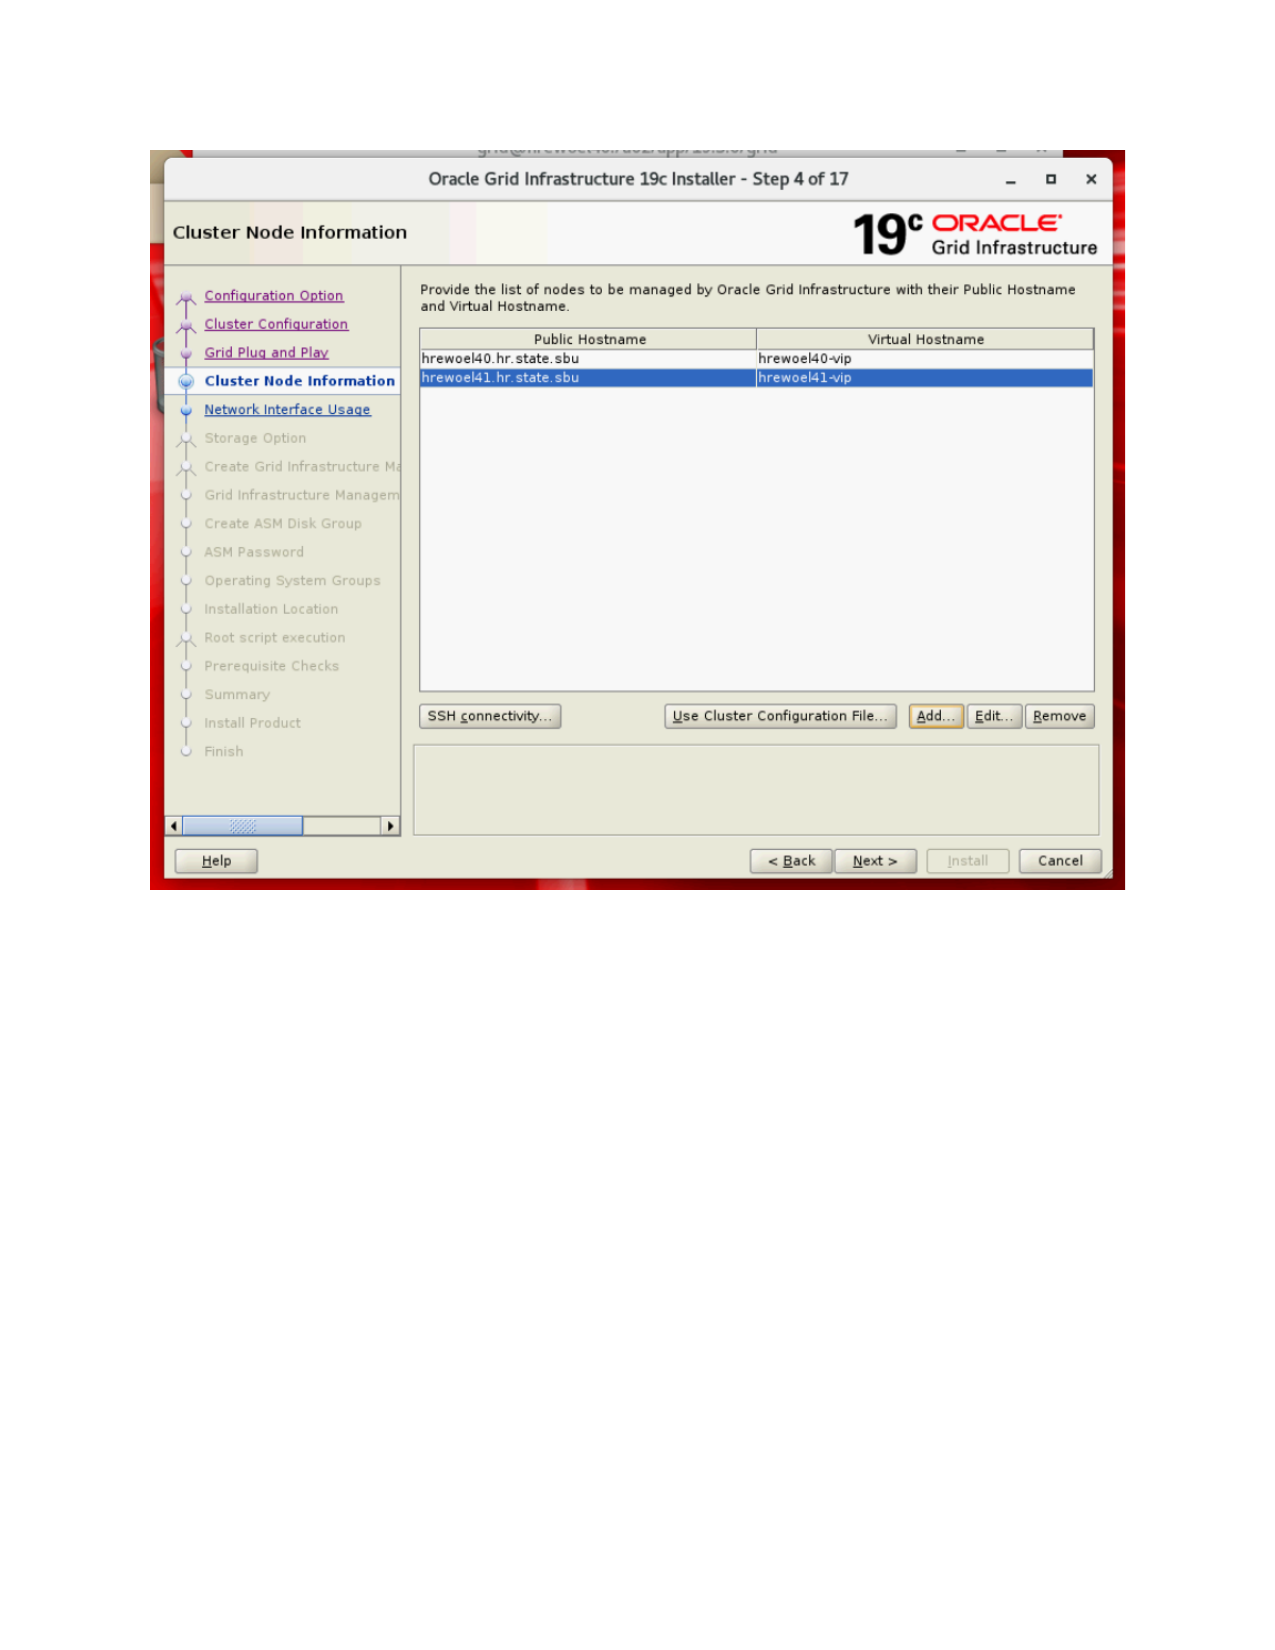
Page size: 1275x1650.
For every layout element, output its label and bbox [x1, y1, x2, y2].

picture [150, 150, 1125, 890]
